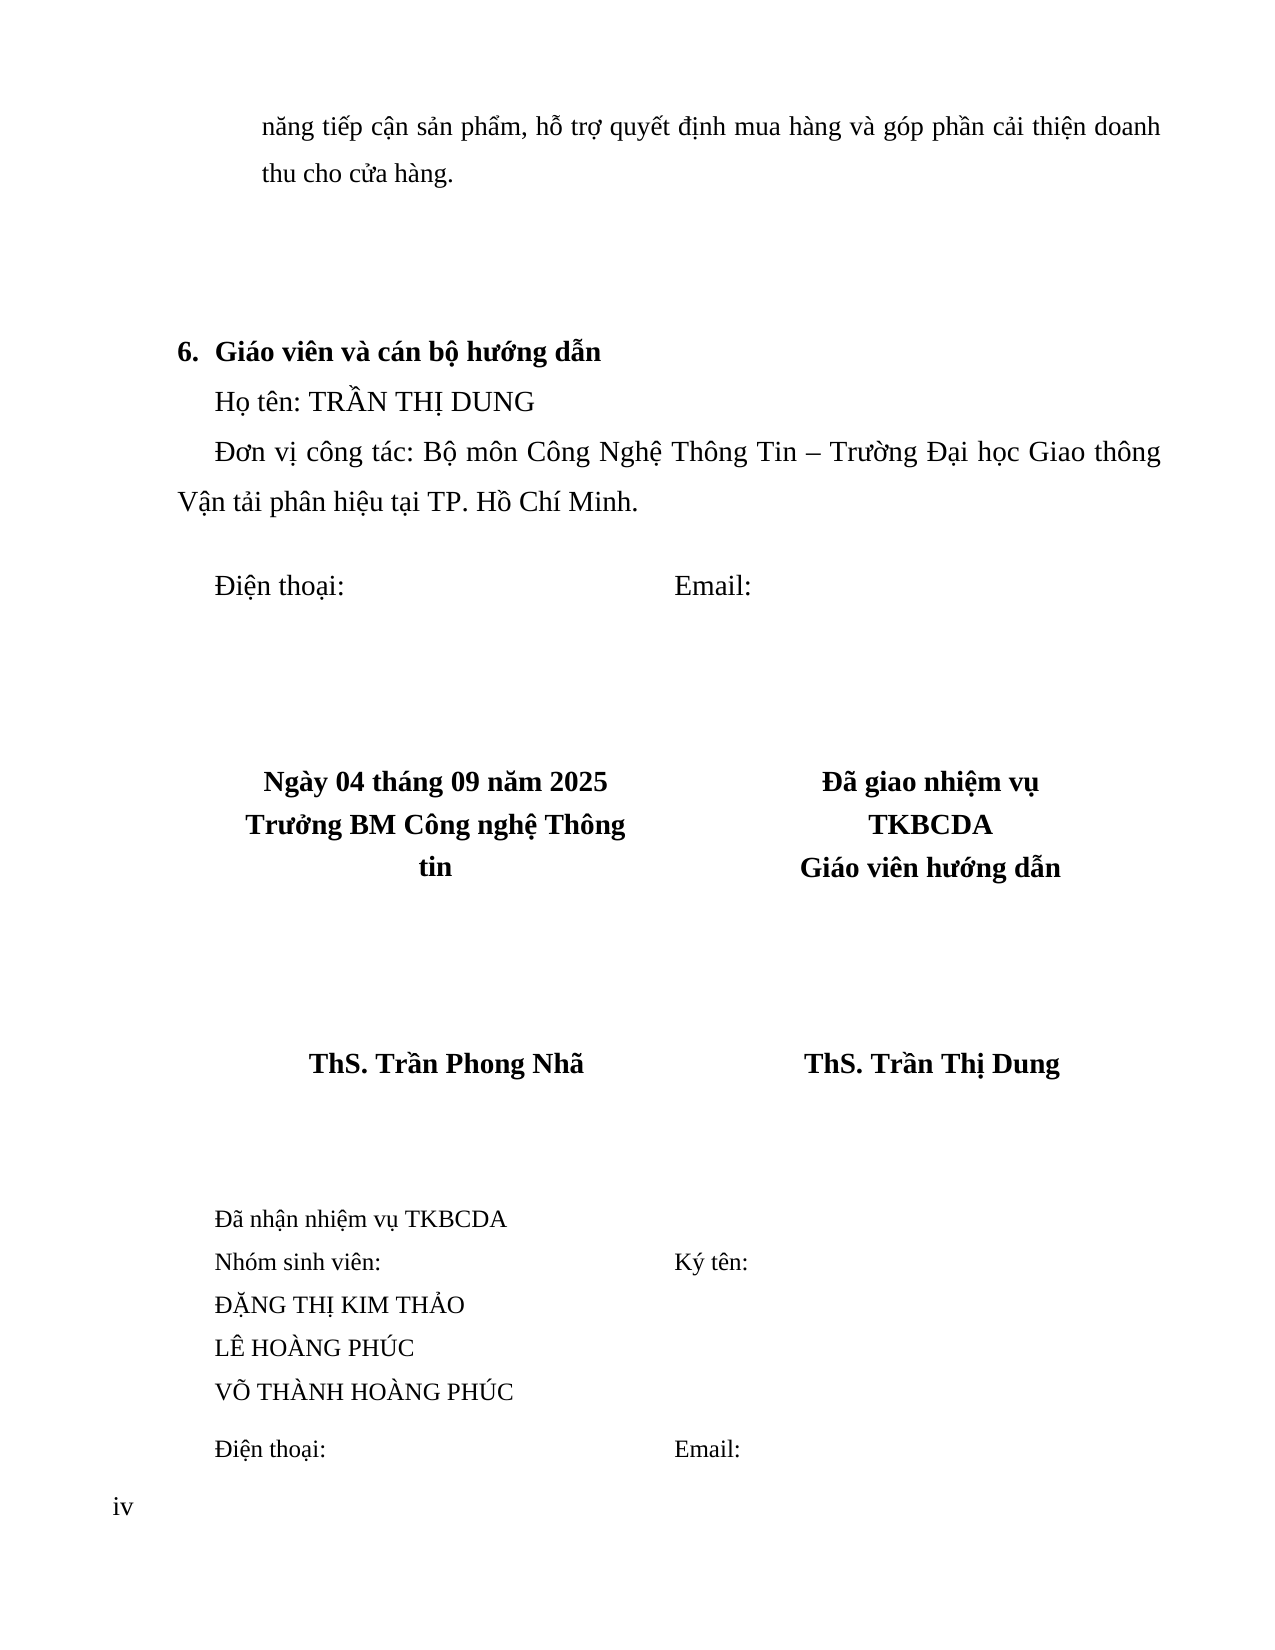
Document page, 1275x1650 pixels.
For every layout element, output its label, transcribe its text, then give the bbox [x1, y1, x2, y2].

text Đã nhận nhiệm vụ TKBCDA [214, 1204, 1163, 1233]
text Họ tên: TRẦN THỊ DUNG [214, 384, 1163, 417]
list Giáo viên và cán bộ hướng dẫn [177, 334, 1163, 367]
text VÕ THÀNH HOÀNG PHÚC [214, 1377, 1163, 1405]
table_header Ngày 04 tháng 09 năm 2025 Trưởng BM Công nghệ Thông tin [219, 764, 700, 892]
text Điện thoại: Email: [214, 1434, 1163, 1463]
table_header ThS. Trần Phong Nhã [292, 1046, 683, 1086]
text Nhóm sinh viên: Ký tên: [214, 1247, 1163, 1276]
table_header ThS. Trần Thị Dung [683, 1046, 1073, 1086]
table_header Đã giao nhiệm vụ TKBCDA Giáo viên hướng dẫn [700, 764, 1113, 892]
text ĐẶNG THỊ KIM THẢO [214, 1290, 539, 1319]
text LÊ HOÀNG PHÚC [214, 1333, 539, 1362]
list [224, 110, 1163, 188]
text Điện thoại: Email: [214, 568, 1163, 601]
text Đơn vị công tác: Bộ môn Công Nghệ Thông Tin – Trường Đại học Giao thông Vận tải phân hiệu tại TP. Hồ Chí Minh. [177, 434, 1163, 518]
